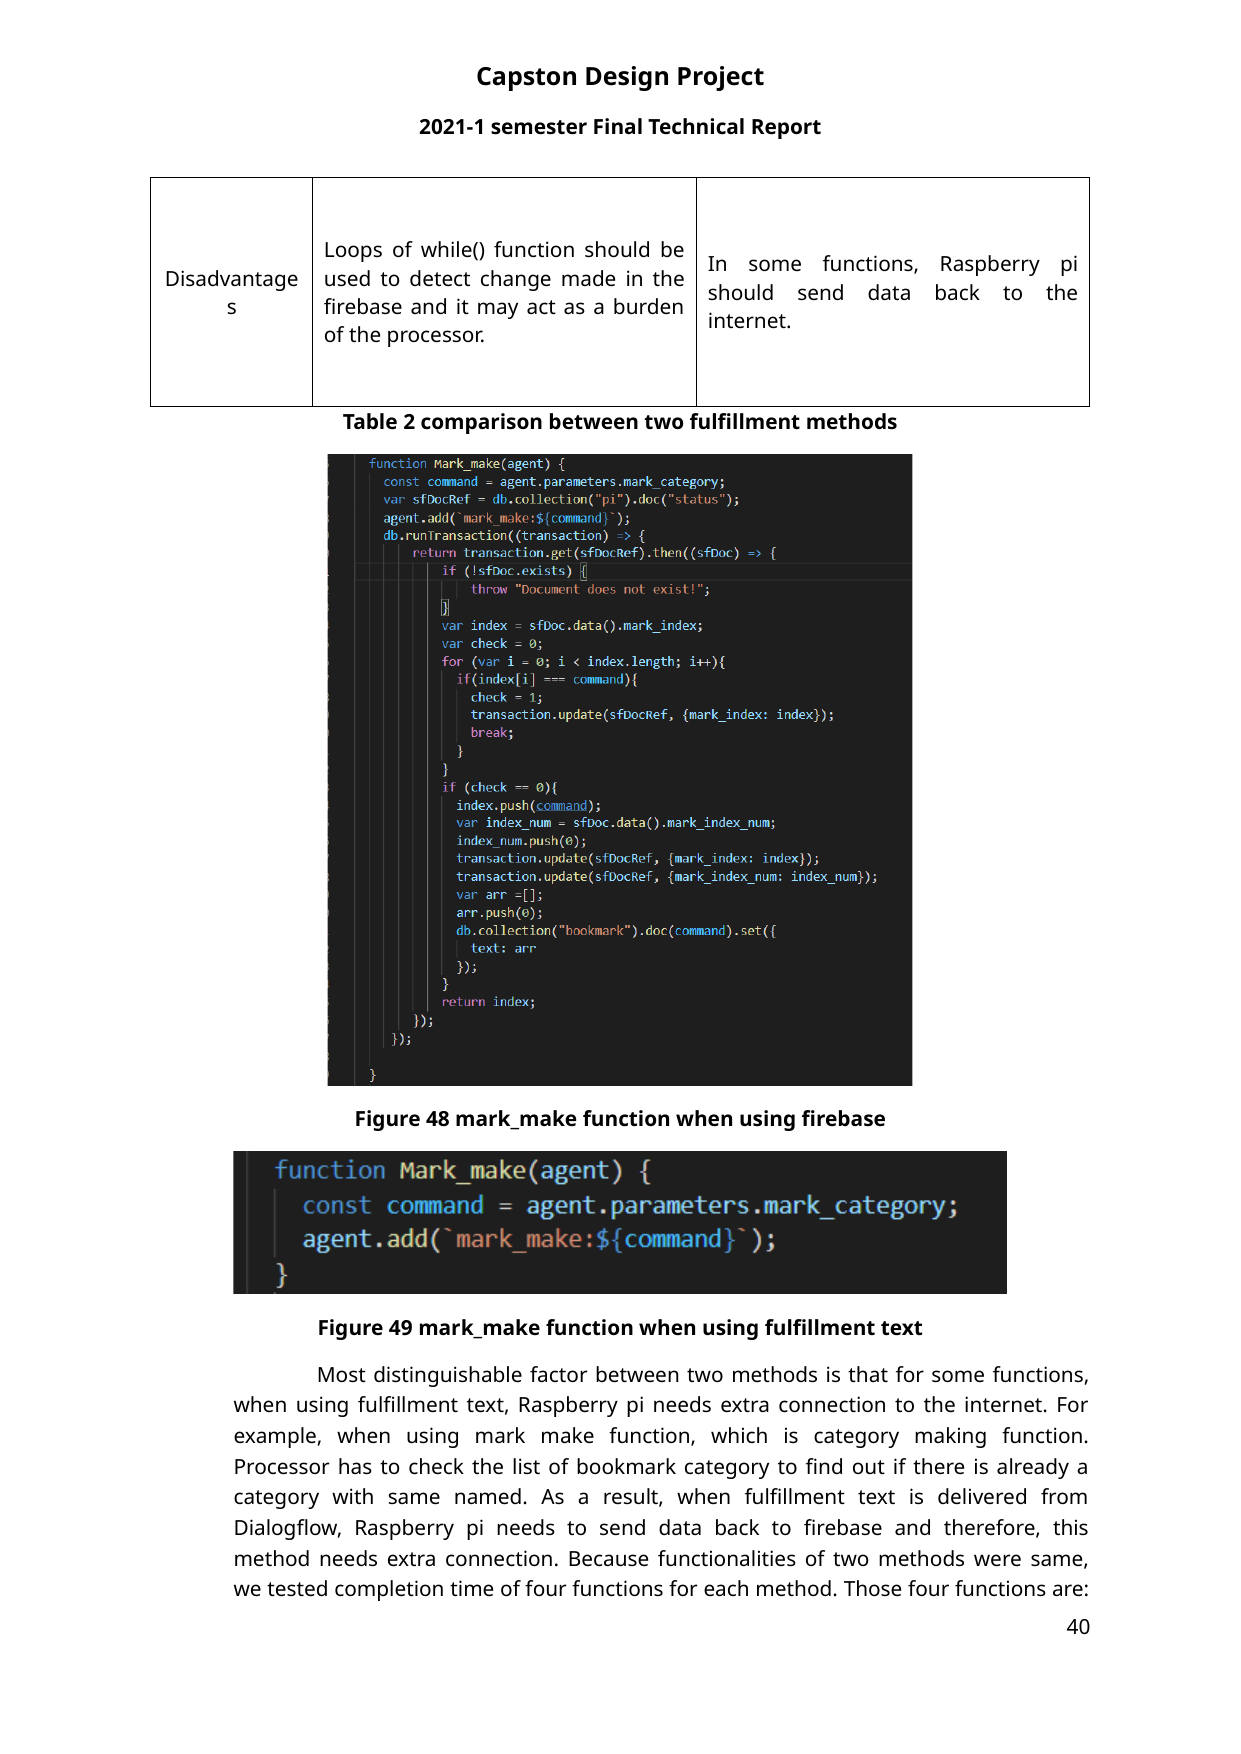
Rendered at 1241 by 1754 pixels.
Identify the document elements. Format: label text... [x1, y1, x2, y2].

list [233, 1360, 1090, 1603]
picture [233, 1151, 1007, 1294]
table_cell In some functions, Raspberry pi should send data back to the internet. [697, 178, 1089, 406]
table_cell Disadvantages [151, 178, 312, 406]
table_cell Loops of while() function should be used to detect change made in the firebase and it may act as a burden of the processor. [313, 178, 696, 406]
picture [327, 454, 913, 1086]
